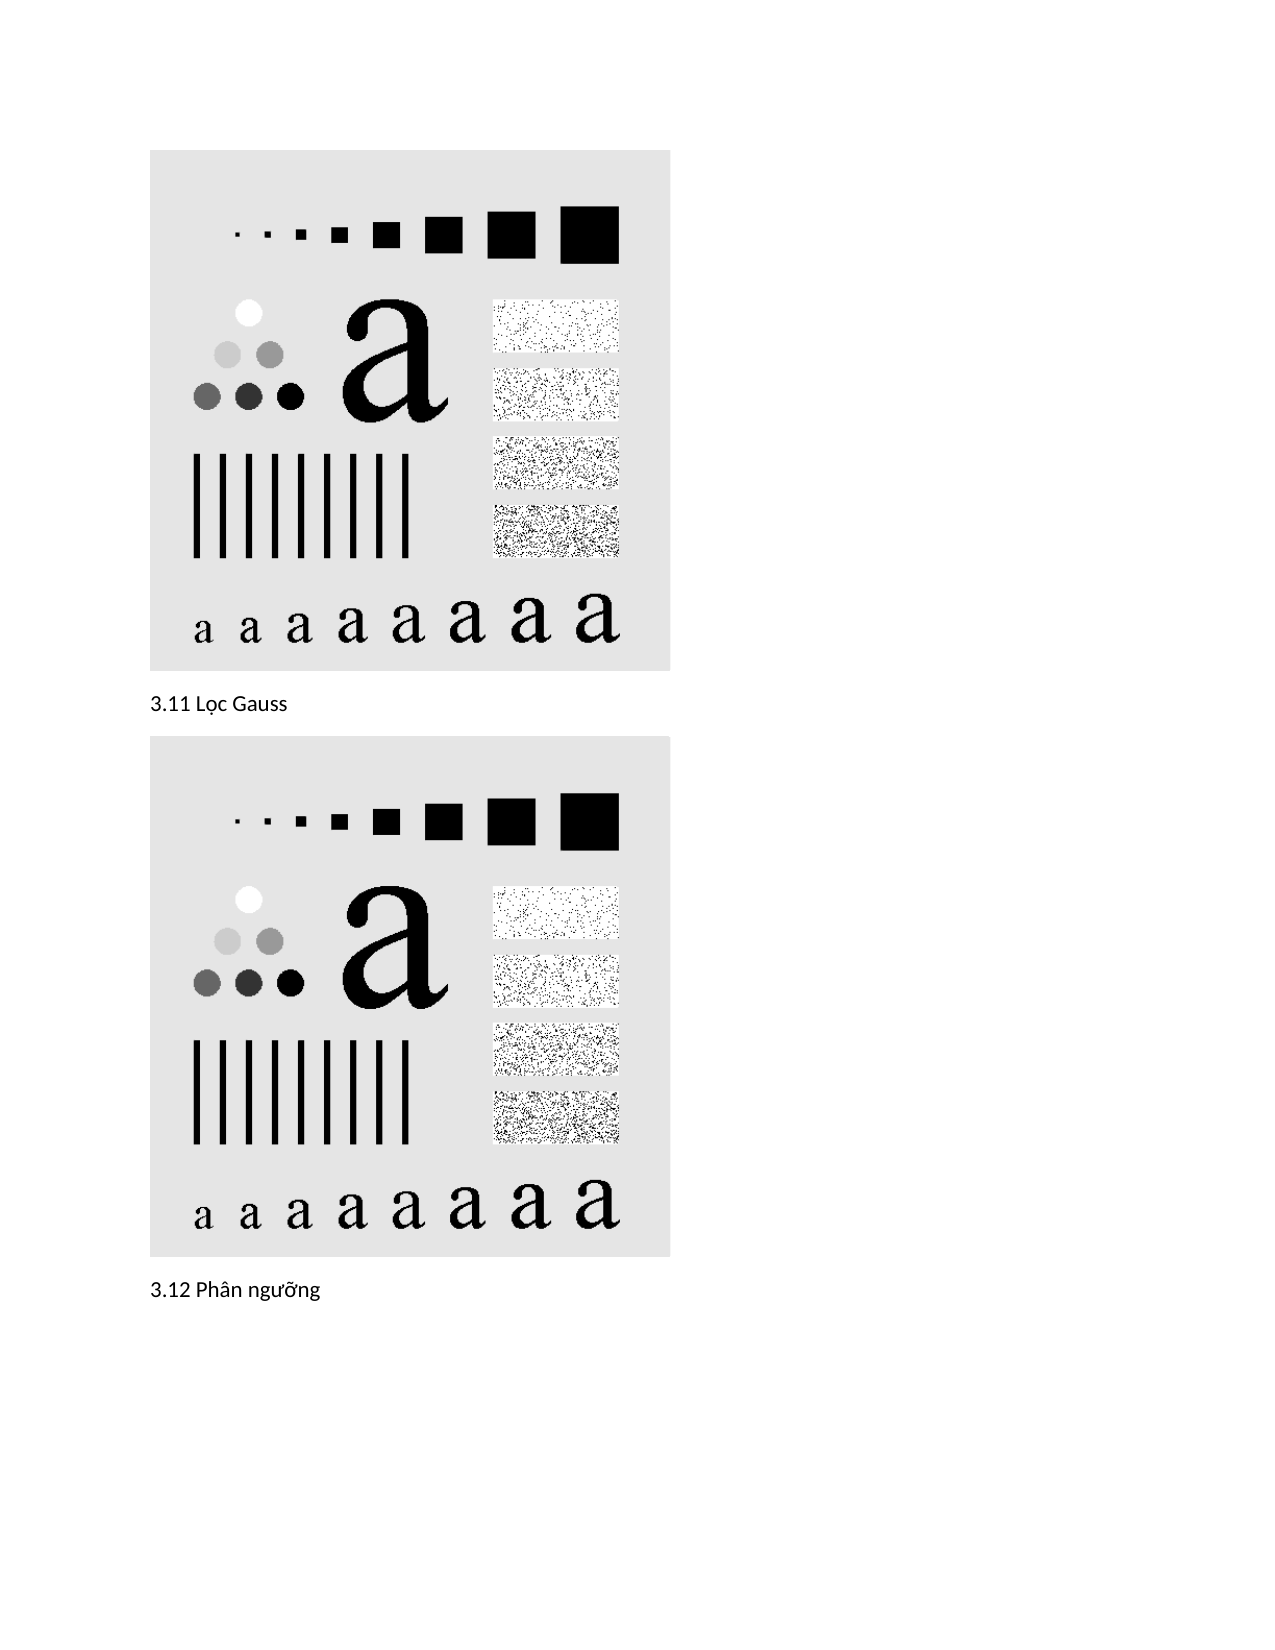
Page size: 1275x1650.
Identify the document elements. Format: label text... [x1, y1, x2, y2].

text 3.11 Lọc Gauss [150, 689, 1125, 717]
picture [150, 736, 671, 1257]
text 3.12 Phân ngưỡng [150, 1276, 1125, 1304]
picture [150, 150, 671, 671]
